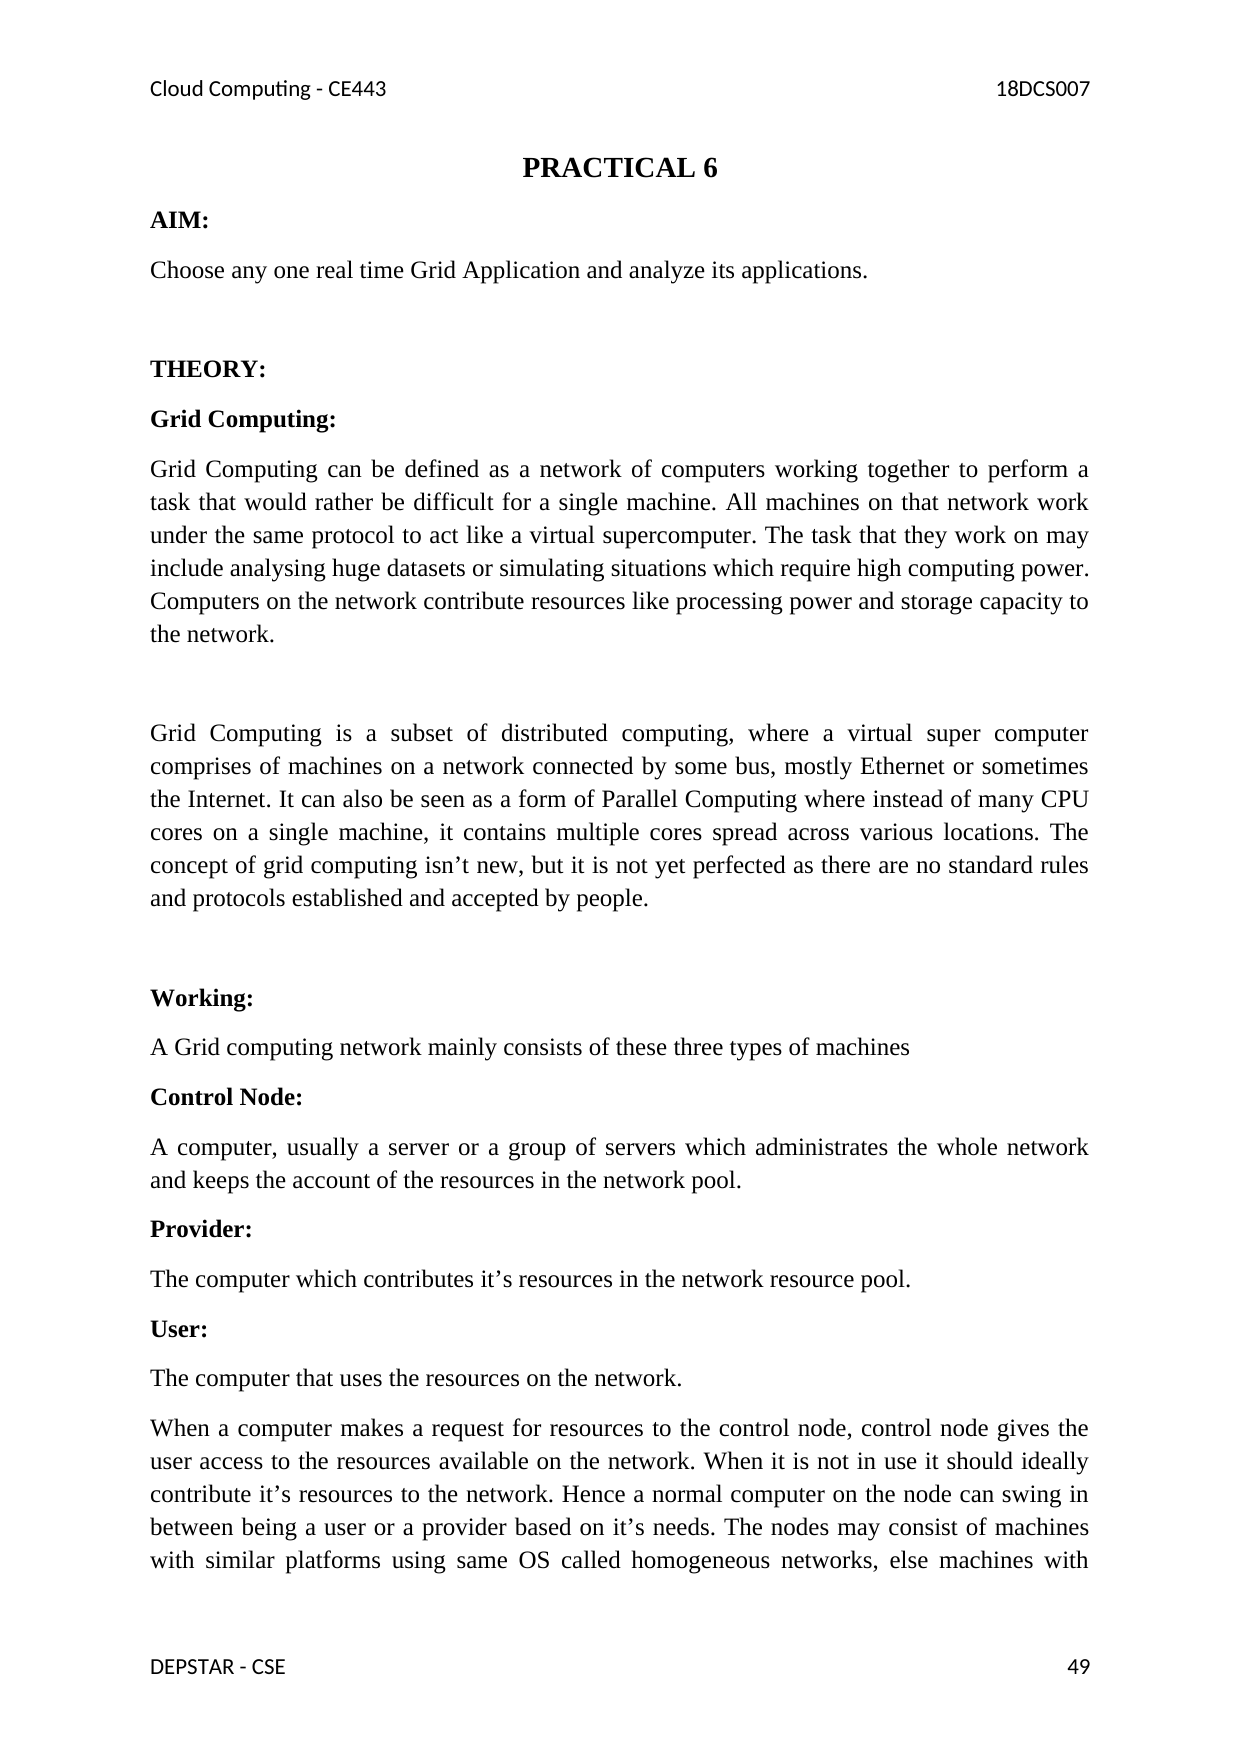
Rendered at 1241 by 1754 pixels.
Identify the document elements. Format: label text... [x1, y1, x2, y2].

text Grid Computing can be defined as a network of computers working together to perform a task that would rather be difficult for a single machine. All machines on that network work under the same protocol to act like a virtual supercomputer. The task that they work on may include analysing huge datasets or simulating situations which require high computing power. Computers on the network contribute resources like processing power and storage capacity to the network. [150, 454, 1090, 647]
text A Grid computing network mainly consists of these three types of machines [150, 1032, 1090, 1061]
text Provider: [150, 1214, 1090, 1243]
text PRACTICAL 6 [150, 150, 1090, 183]
text The computer which contributes it’s resources in the network resource pool. [150, 1264, 1090, 1293]
text Grid Computing: [150, 404, 1090, 433]
text THEORY: [150, 354, 1090, 383]
text User: [150, 1314, 1090, 1342]
text The computer that uses the resources on the network. [150, 1363, 1090, 1392]
text Working: [150, 983, 1090, 1011]
text A computer, usually a server or a group of servers which administrates the whole network and keeps the account of the resources in the network pool. [150, 1132, 1090, 1193]
text AIM: [150, 205, 1090, 234]
text Choose any one real time Grid Application and analyze its applications. [150, 255, 1090, 284]
text Grid Computing is a subset of distributed computing, where a virtual super computer comprises of machines on a network connected by some bus, mostly Ethernet or sometimes the Internet. It can also be seen as a form of Parallel Computing where instead of many CPU cores on a single machine, it contains multiple cores spread across various locations. The concept of grid computing isn’t new, but it is not yet perfected as there are no standard rules and protocols established and accepted by people. [150, 718, 1090, 912]
text Control Node: [150, 1082, 1090, 1111]
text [150, 1413, 1090, 1574]
